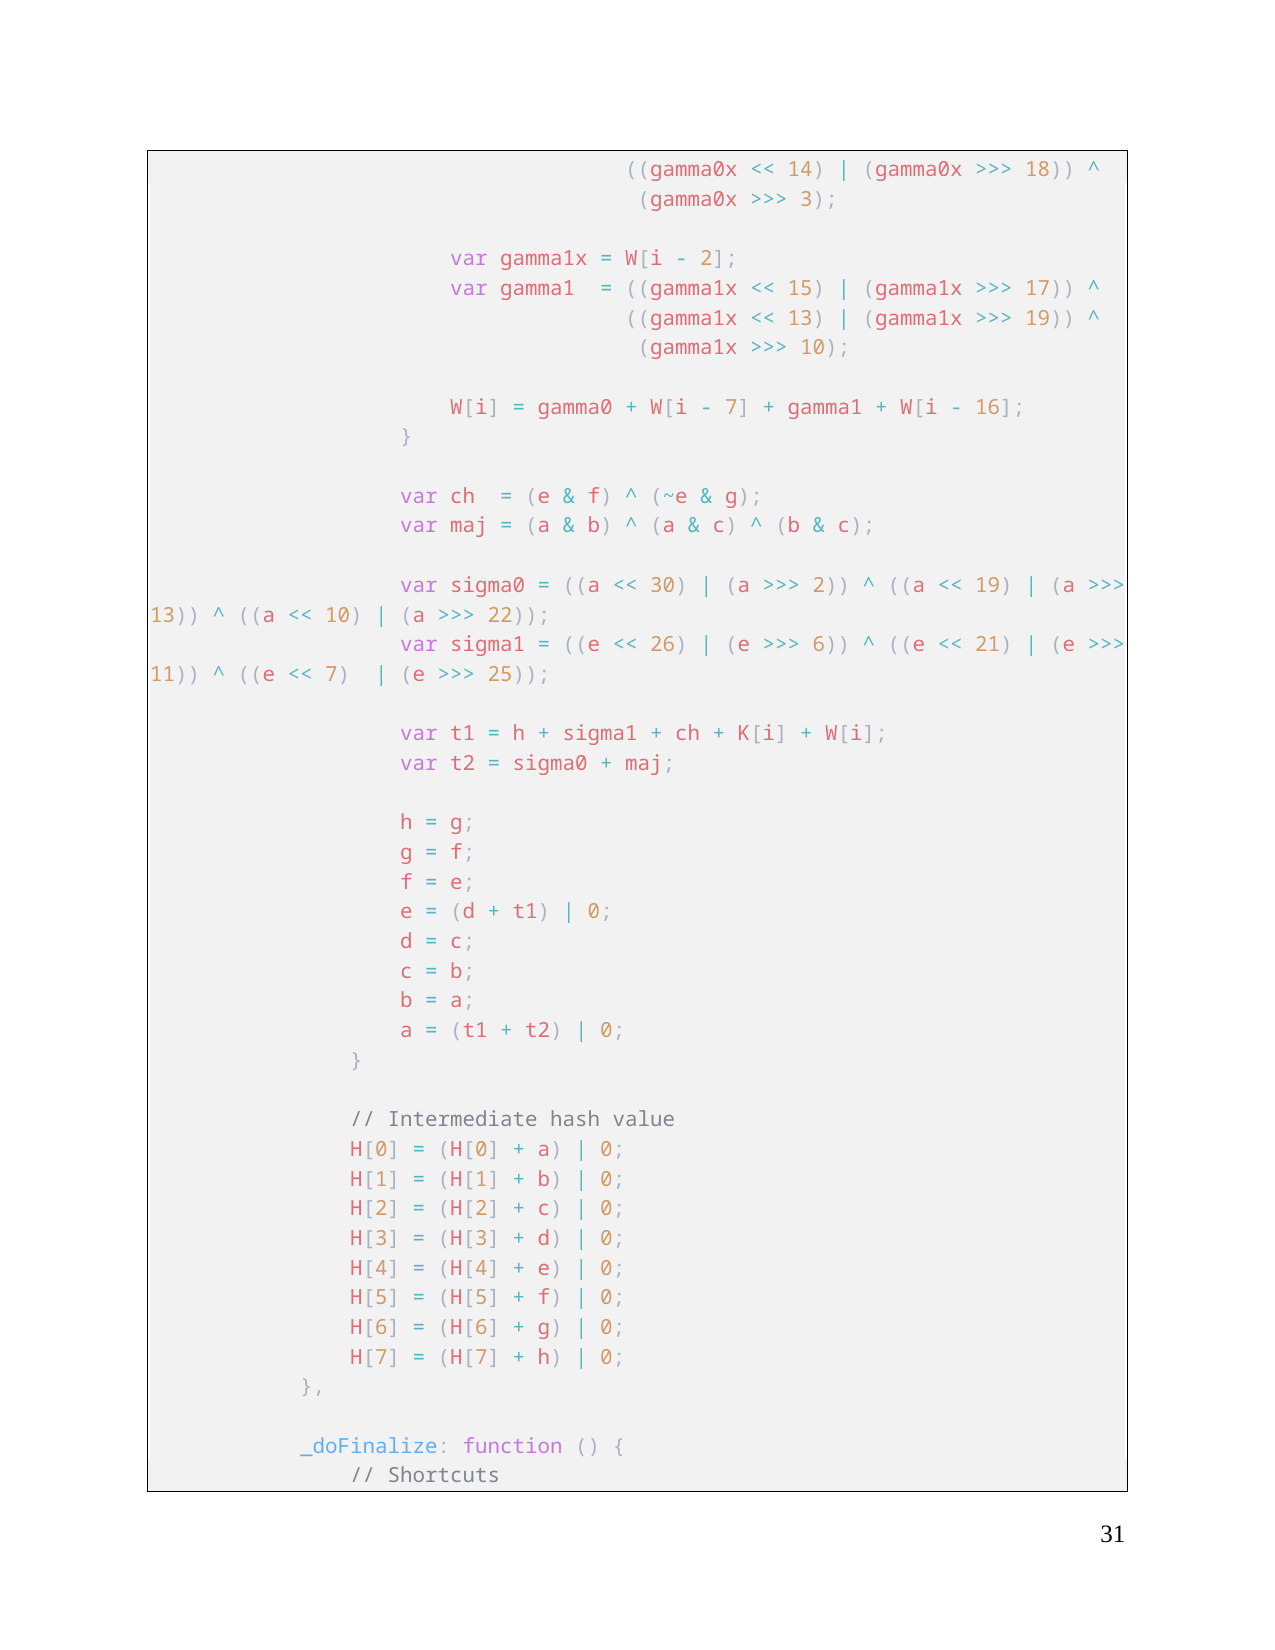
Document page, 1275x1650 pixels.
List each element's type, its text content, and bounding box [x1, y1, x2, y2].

text d = c; [150, 925, 1125, 955]
text H[1] = (H[1] + b) | 0; [150, 1162, 1125, 1192]
text H[5] = (H[5] + f) | 0; [150, 1281, 1125, 1311]
text var sigma0 = ((a << 30) | (a >>> 2)) ^ ((a << 19) | (a >>> 13)) ^ ((a << 10) | (a >>> 22)); [150, 569, 1125, 628]
text H[6] = (H[6] + g) | 0; [150, 1311, 1125, 1341]
text H[4] = (H[4] + e) | 0; [150, 1252, 1125, 1281]
text ((gamma1x << 13) | (gamma1x >>> 19)) ^ [150, 302, 1125, 331]
text H[7] = (H[7] + h) | 0; [150, 1341, 1125, 1370]
text H[3] = (H[3] + d) | 0; [150, 1222, 1125, 1252]
text a = (t1 + t2) | 0; [150, 1014, 1125, 1044]
text var sigma1 = ((e << 26) | (e >>> 6)) ^ ((e << 21) | (e >>> 11)) ^ ((e << 7) | (e >>> 25)); [150, 628, 1125, 687]
text e = (d + t1) | 0; [150, 895, 1125, 925]
text H[0] = (H[0] + a) | 0; [150, 1133, 1125, 1162]
text H[2] = (H[2] + c) | 0; [150, 1192, 1125, 1222]
text // Shortcuts [148, 1456, 1127, 1491]
text var gamma1 = ((gamma1x << 15) | (gamma1x >>> 17)) ^ [150, 272, 1125, 302]
text c = b; [150, 955, 1125, 984]
text _doFinalize: function () { [150, 1430, 1125, 1456]
text (gamma0x >>> 3); [150, 183, 1125, 212]
text var t2 = sigma0 + maj; [150, 747, 1125, 777]
text var ch = (e & f) ^ (~e & g); [150, 480, 1125, 509]
text var gamma1x = W[i - 2]; [150, 242, 1125, 272]
text f = e; [150, 866, 1125, 895]
text g = f; [150, 836, 1125, 866]
text ((gamma0x << 14) | (gamma0x >>> 18)) ^ [148, 151, 1127, 183]
text // Intermediate hash value [150, 1103, 1125, 1133]
text var maj = (a & b) ^ (a & c) ^ (b & c); [150, 509, 1125, 539]
text var t1 = h + sigma1 + ch + K[i] + W[i]; [150, 717, 1125, 747]
text b = a; [150, 984, 1125, 1014]
text h = g; [150, 806, 1125, 836]
text }, [150, 1370, 1125, 1400]
text (gamma1x >>> 10); [150, 331, 1125, 361]
text } [150, 420, 1125, 450]
text } [150, 1044, 1125, 1073]
text W[i] = gamma0 + W[i - 7] + gamma1 + W[i - 16]; [150, 391, 1125, 420]
